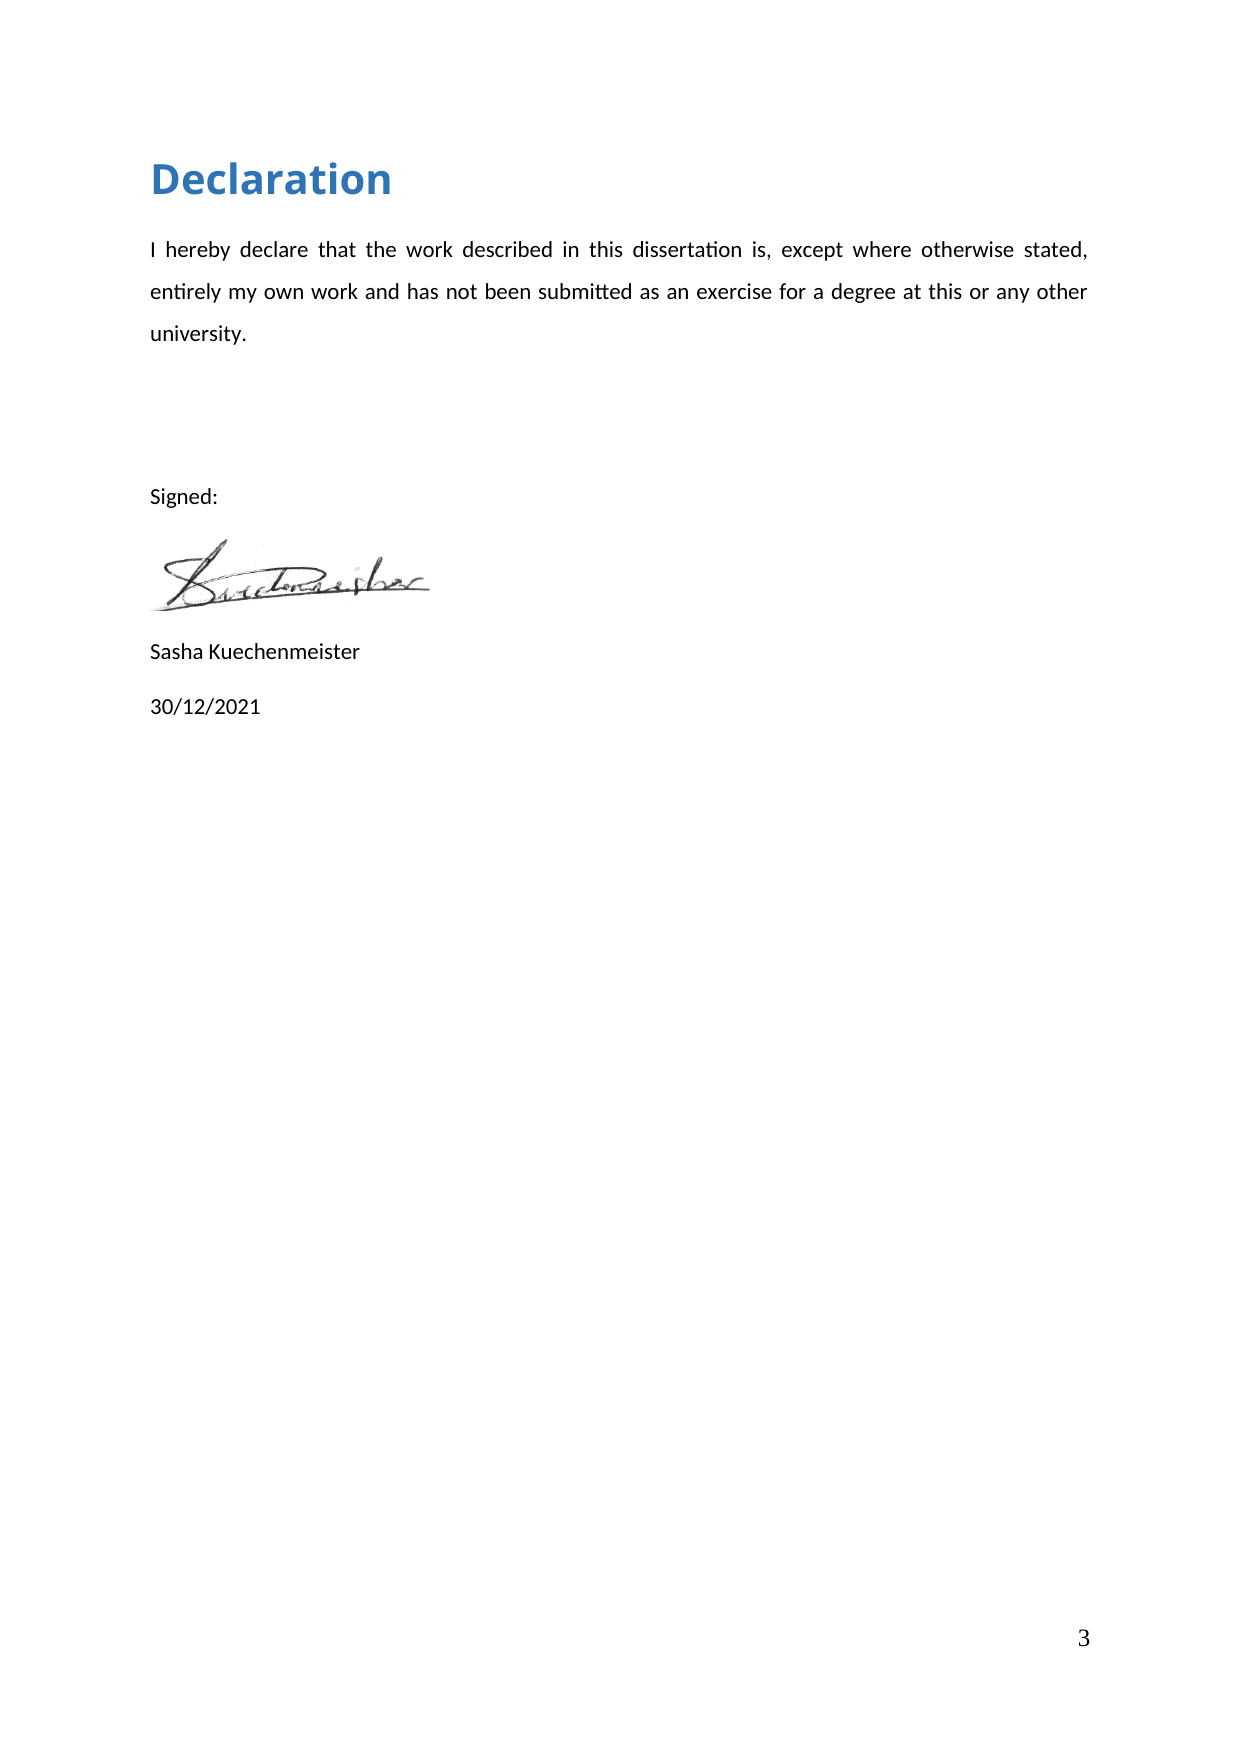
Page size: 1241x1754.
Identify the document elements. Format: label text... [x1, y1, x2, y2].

text 30/12/2021 [150, 692, 1090, 720]
text I hereby declare that the work described in this dissertation is, except where otherwise stated, entirely my own work and has not been submitted as an exercise for a degree at this or any other university. [150, 235, 1090, 347]
text Sasha Kuechenmeister [150, 637, 1090, 665]
subtitle Declaration [150, 150, 1090, 207]
text Signed: [150, 482, 1090, 511]
